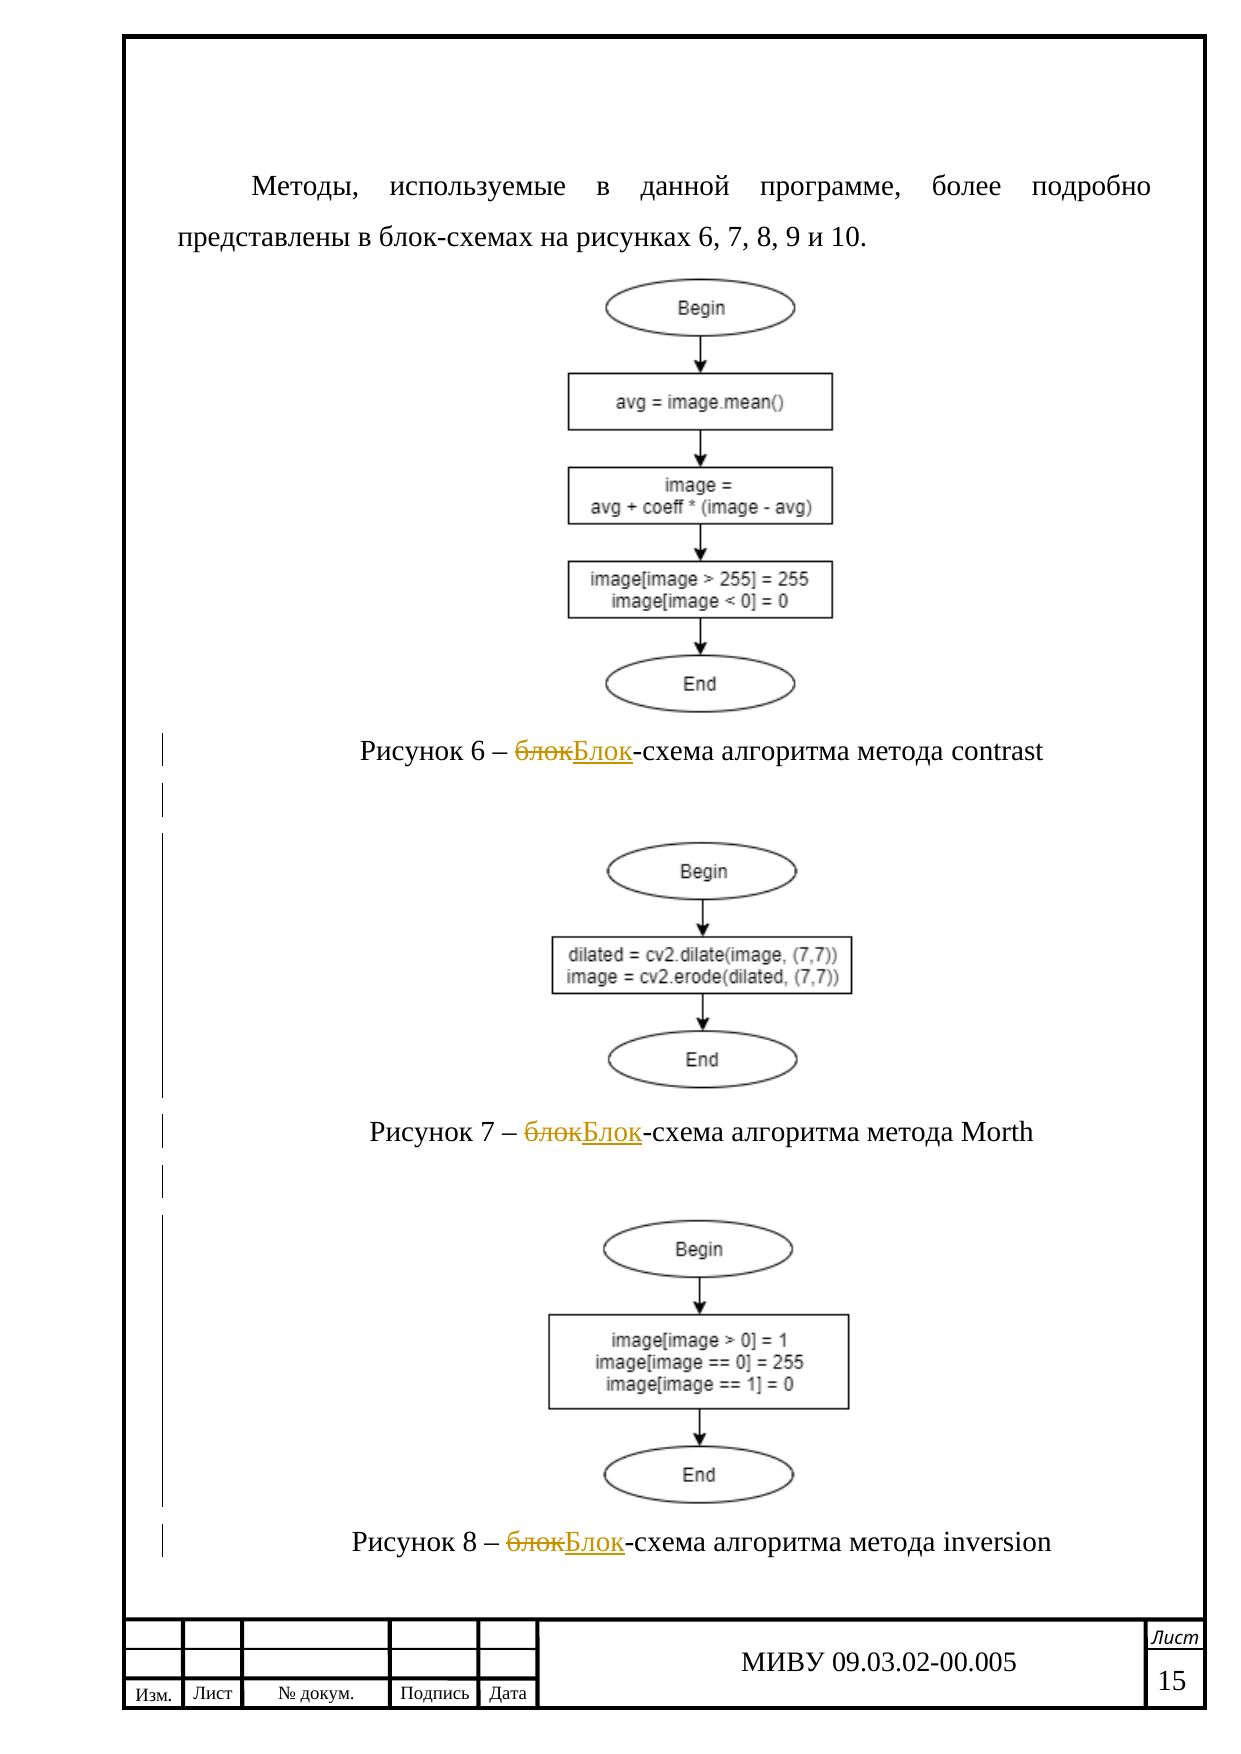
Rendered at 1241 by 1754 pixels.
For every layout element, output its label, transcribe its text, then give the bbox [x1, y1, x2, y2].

picture [565, 269, 838, 716]
picture [541, 833, 862, 1098]
text Методы, используемые в данной программе, более подробно представлены в блок-схемах на рисунках 6, 7, 8, 9 и 10. [177, 168, 1152, 252]
text Рисунок 8 – -схема алгоритма метода inversion [177, 1524, 1152, 1557]
picture [547, 1215, 856, 1507]
text Рисунок 6 – -схема алгоритма метода contrast [177, 733, 1152, 766]
text Рисунок 7 – -схема алгоритма метода Morth [177, 1114, 1152, 1148]
